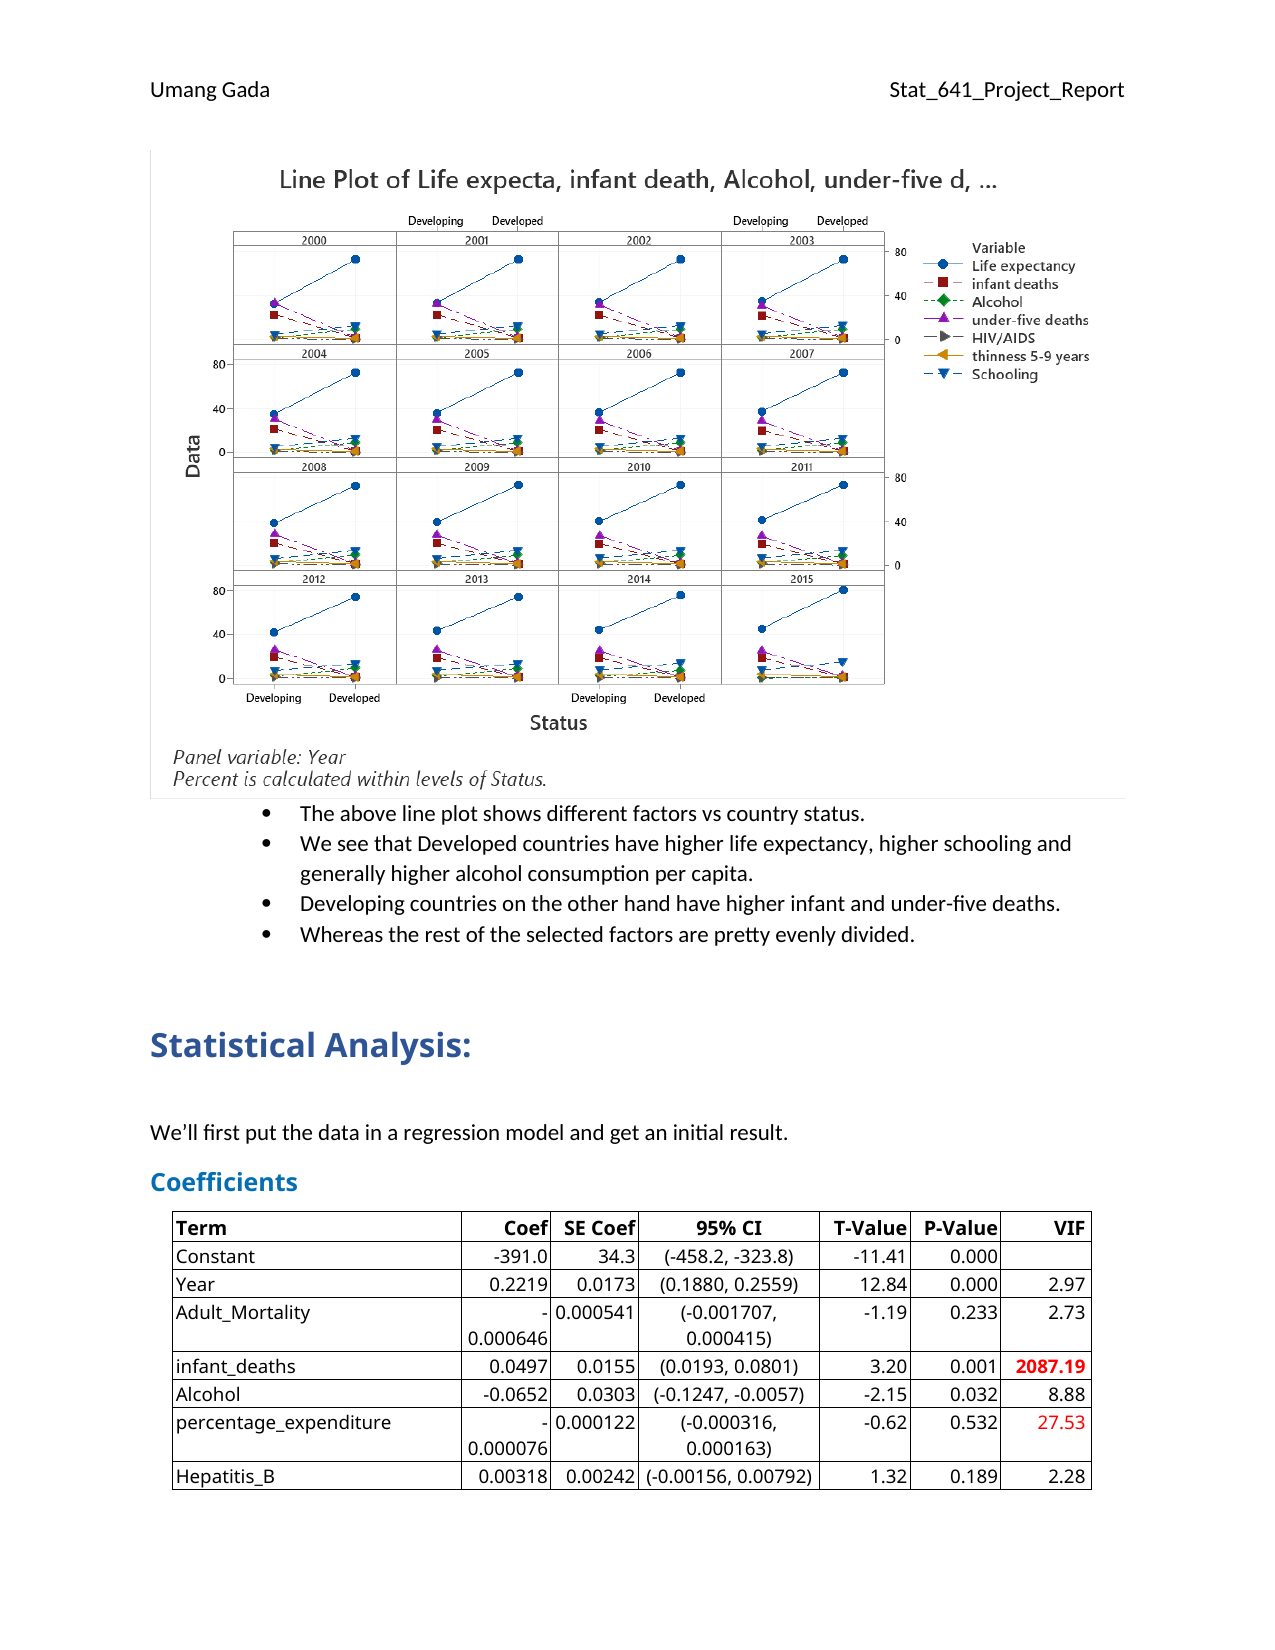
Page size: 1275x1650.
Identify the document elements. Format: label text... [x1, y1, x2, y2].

table_header T-Value [820, 1212, 910, 1241]
table_cell (-0.000316, 0.000163) [639, 1408, 819, 1461]
table_header 95% CI [639, 1212, 819, 1241]
table_cell 0.000541 [551, 1298, 638, 1351]
table_cell [1001, 1242, 1091, 1269]
table_cell 27.53 [1001, 1408, 1091, 1461]
table_cell 3.20 [820, 1352, 910, 1379]
list Developing countries on the other hand have higher infant and under-five deaths. [262, 889, 1125, 918]
table_cell 12.84 [820, 1270, 910, 1297]
table_header SE Coef [551, 1212, 638, 1241]
table_header Term [173, 1212, 461, 1241]
table_cell 2.28 [1001, 1462, 1091, 1489]
table_cell 1.32 [820, 1462, 910, 1489]
list We see that Developed countries have higher life expectancy, higher schooling and generally higher alcohol consumption per capita. [262, 829, 1125, 887]
table_cell Adult_Mortality [173, 1298, 461, 1351]
table_cell 0.00318 [462, 1462, 550, 1489]
table_cell -11.41 [820, 1242, 910, 1269]
table_cell (0.1880, 0.2559) [639, 1270, 819, 1297]
table_header Coef [462, 1212, 550, 1241]
text We’ll first put the data in a regression model and get an initial result. [150, 1118, 1125, 1146]
table_cell 0.032 [911, 1380, 1000, 1407]
table_cell 0.2219 [462, 1270, 550, 1297]
table_cell 2087.19 [1001, 1352, 1091, 1379]
table_cell (0.0193, 0.0801) [639, 1352, 819, 1379]
table_header P-Value [911, 1212, 1000, 1241]
table_cell 8.88 [1001, 1380, 1091, 1407]
table_cell Alcohol [173, 1380, 461, 1407]
table_cell (-0.1247, -0.0057) [639, 1380, 819, 1407]
table_cell 0.000 [911, 1270, 1000, 1297]
table_cell 0.0497 [462, 1352, 550, 1379]
subtitle Statistical Analysis: [150, 1022, 1125, 1067]
table_header VIF [1001, 1212, 1091, 1241]
table_cell 0.000 [911, 1242, 1000, 1269]
list The above line plot shows different factors vs country status. [262, 799, 1125, 827]
table_cell 0.189 [911, 1462, 1000, 1489]
table_cell 0.001 [911, 1352, 1000, 1379]
table_cell -2.15 [820, 1380, 910, 1407]
table_cell 0.0155 [551, 1352, 638, 1379]
table_cell -391.0 [462, 1242, 550, 1269]
table_cell 0.0173 [551, 1270, 638, 1297]
table_cell (-0.00156, 0.00792) [639, 1462, 819, 1489]
table_cell -0.000076 [462, 1408, 550, 1461]
table_cell Constant [173, 1242, 461, 1269]
table_cell -1.19 [820, 1298, 910, 1351]
table_cell 0.000122 [551, 1408, 638, 1461]
table_cell 2.97 [1001, 1270, 1091, 1297]
table_cell Year [173, 1270, 461, 1297]
table_cell (-0.001707, 0.000415) [639, 1298, 819, 1351]
table_cell Hepatitis_B [173, 1462, 461, 1489]
table_cell 0.532 [911, 1408, 1000, 1461]
picture [150, 150, 1125, 799]
table_cell 0.0303 [551, 1380, 638, 1407]
table_cell 0.233 [911, 1298, 1000, 1351]
list Whereas the rest of the selected factors are pretty evenly divided. [262, 920, 1125, 948]
table_cell 0.00242 [551, 1462, 638, 1489]
table_cell -0.0652 [462, 1380, 550, 1407]
table_cell -0.62 [820, 1408, 910, 1461]
table_cell (-458.2, -323.8) [639, 1242, 819, 1269]
table_cell -0.000646 [462, 1298, 550, 1351]
table_cell percentage_expenditure [173, 1408, 461, 1461]
table_cell 34.3 [551, 1242, 638, 1269]
table_cell infant_deaths [173, 1352, 461, 1379]
table_cell 2.73 [1001, 1298, 1091, 1351]
text Coefficients [150, 1164, 1125, 1199]
